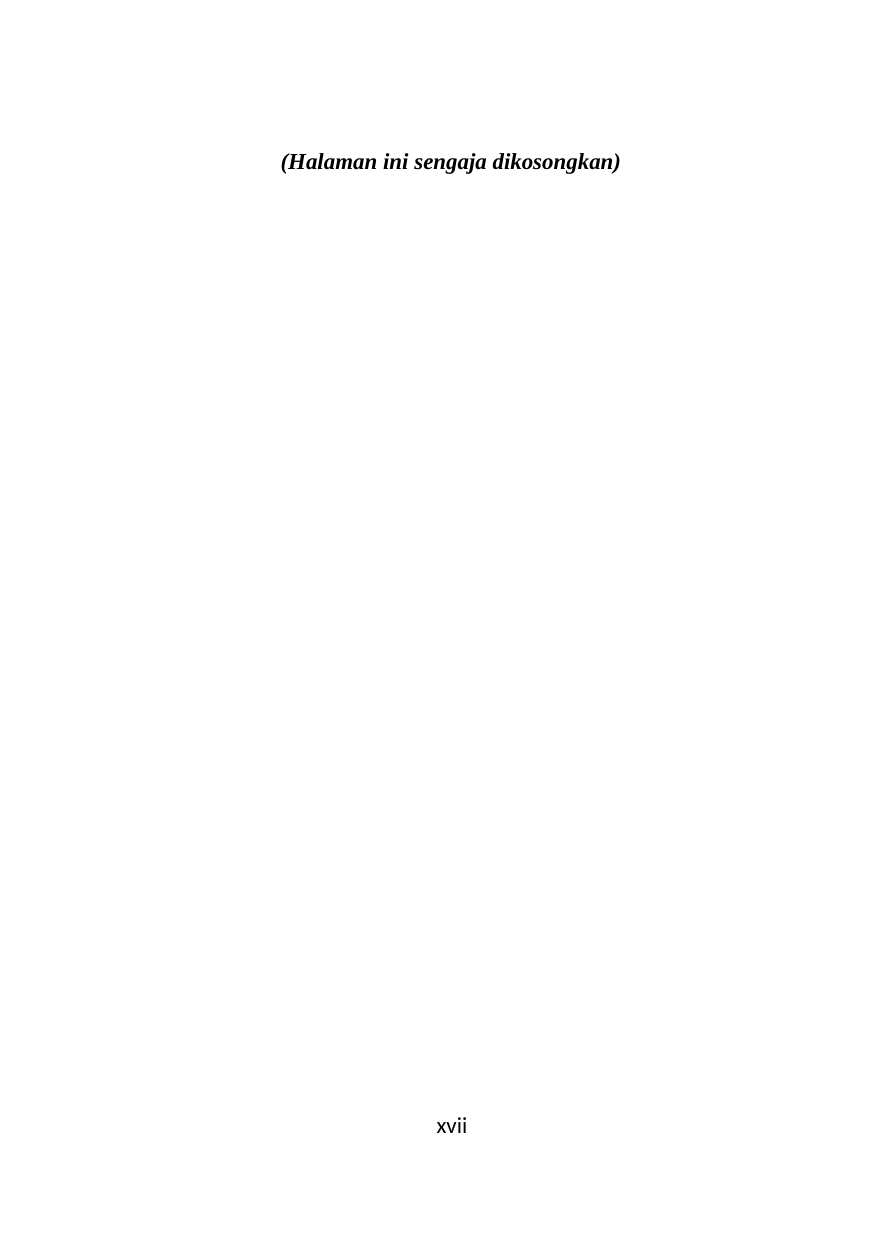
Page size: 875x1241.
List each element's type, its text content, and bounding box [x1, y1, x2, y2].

text (Halaman ini sengaja dikosongkan) [148, 148, 756, 174]
